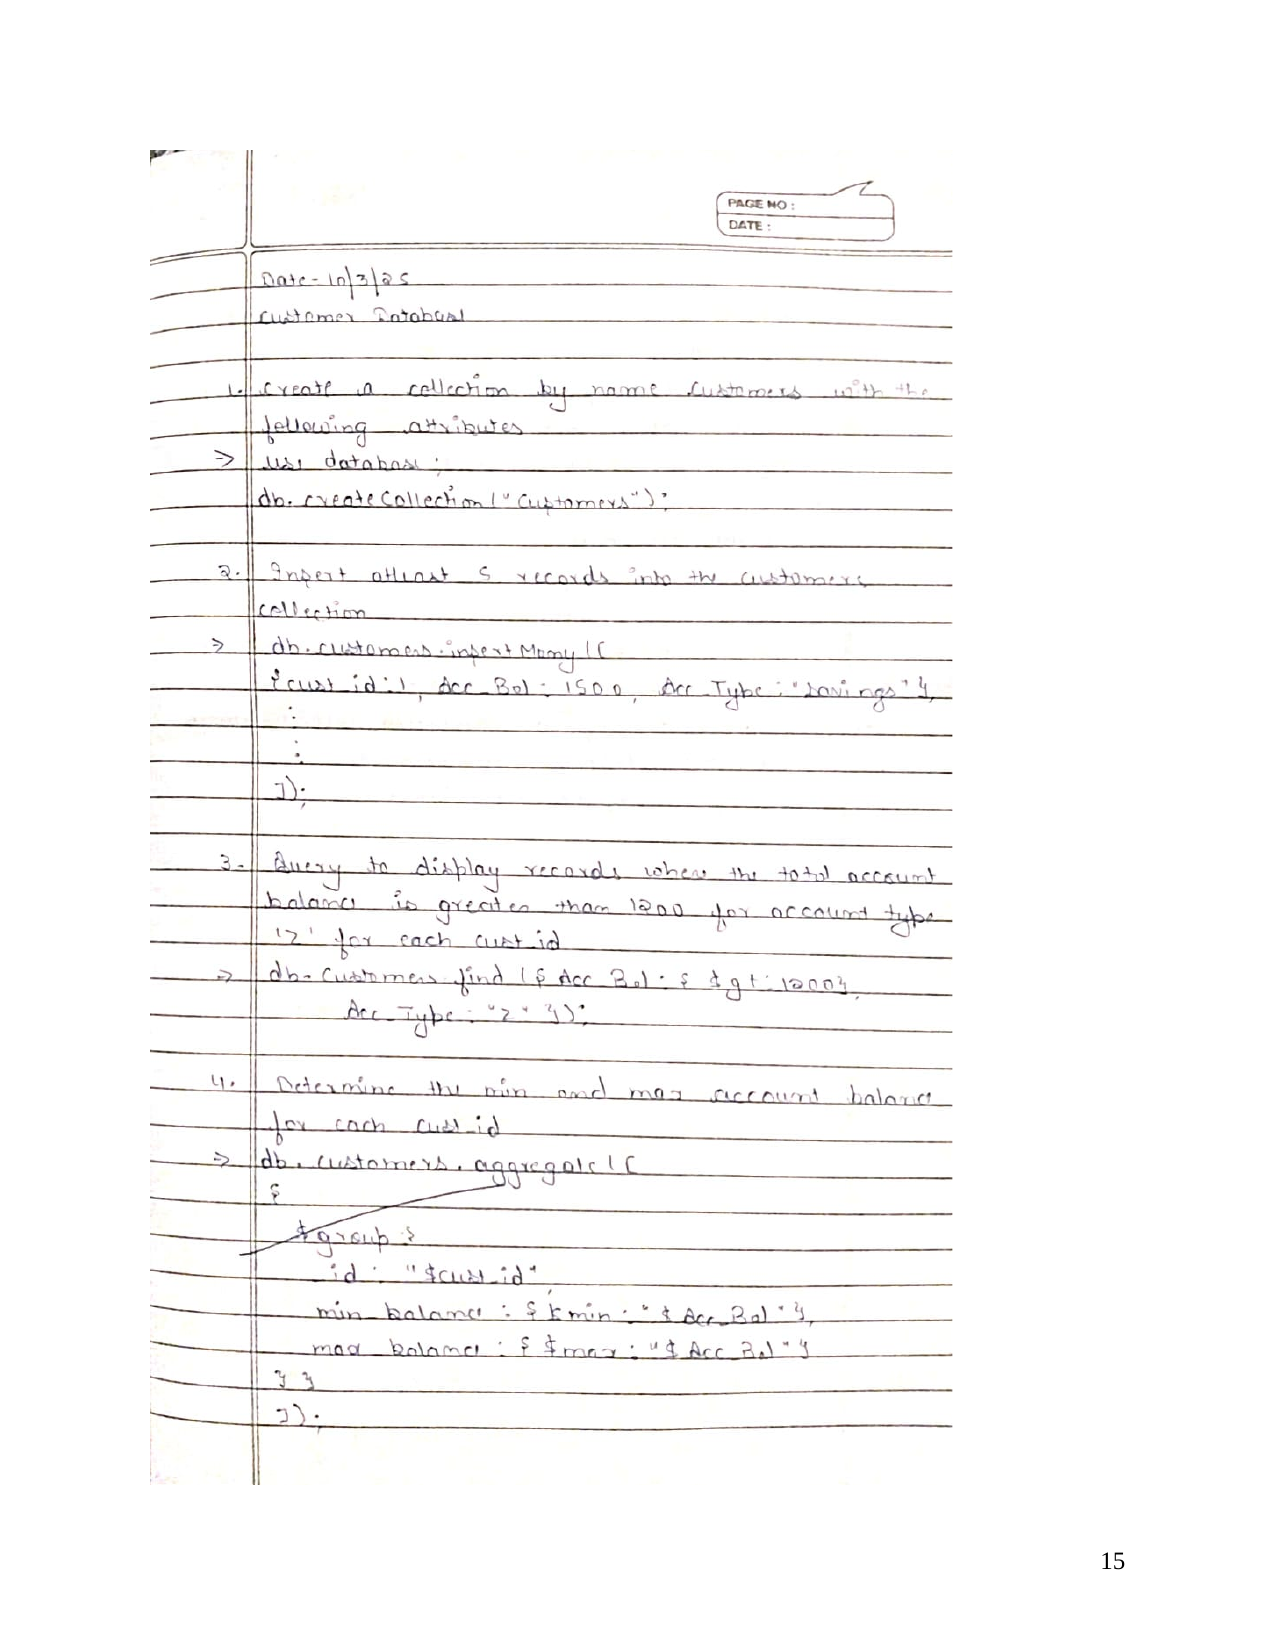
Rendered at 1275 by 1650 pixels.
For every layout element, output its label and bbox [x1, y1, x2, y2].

picture [150, 150, 953, 1485]
